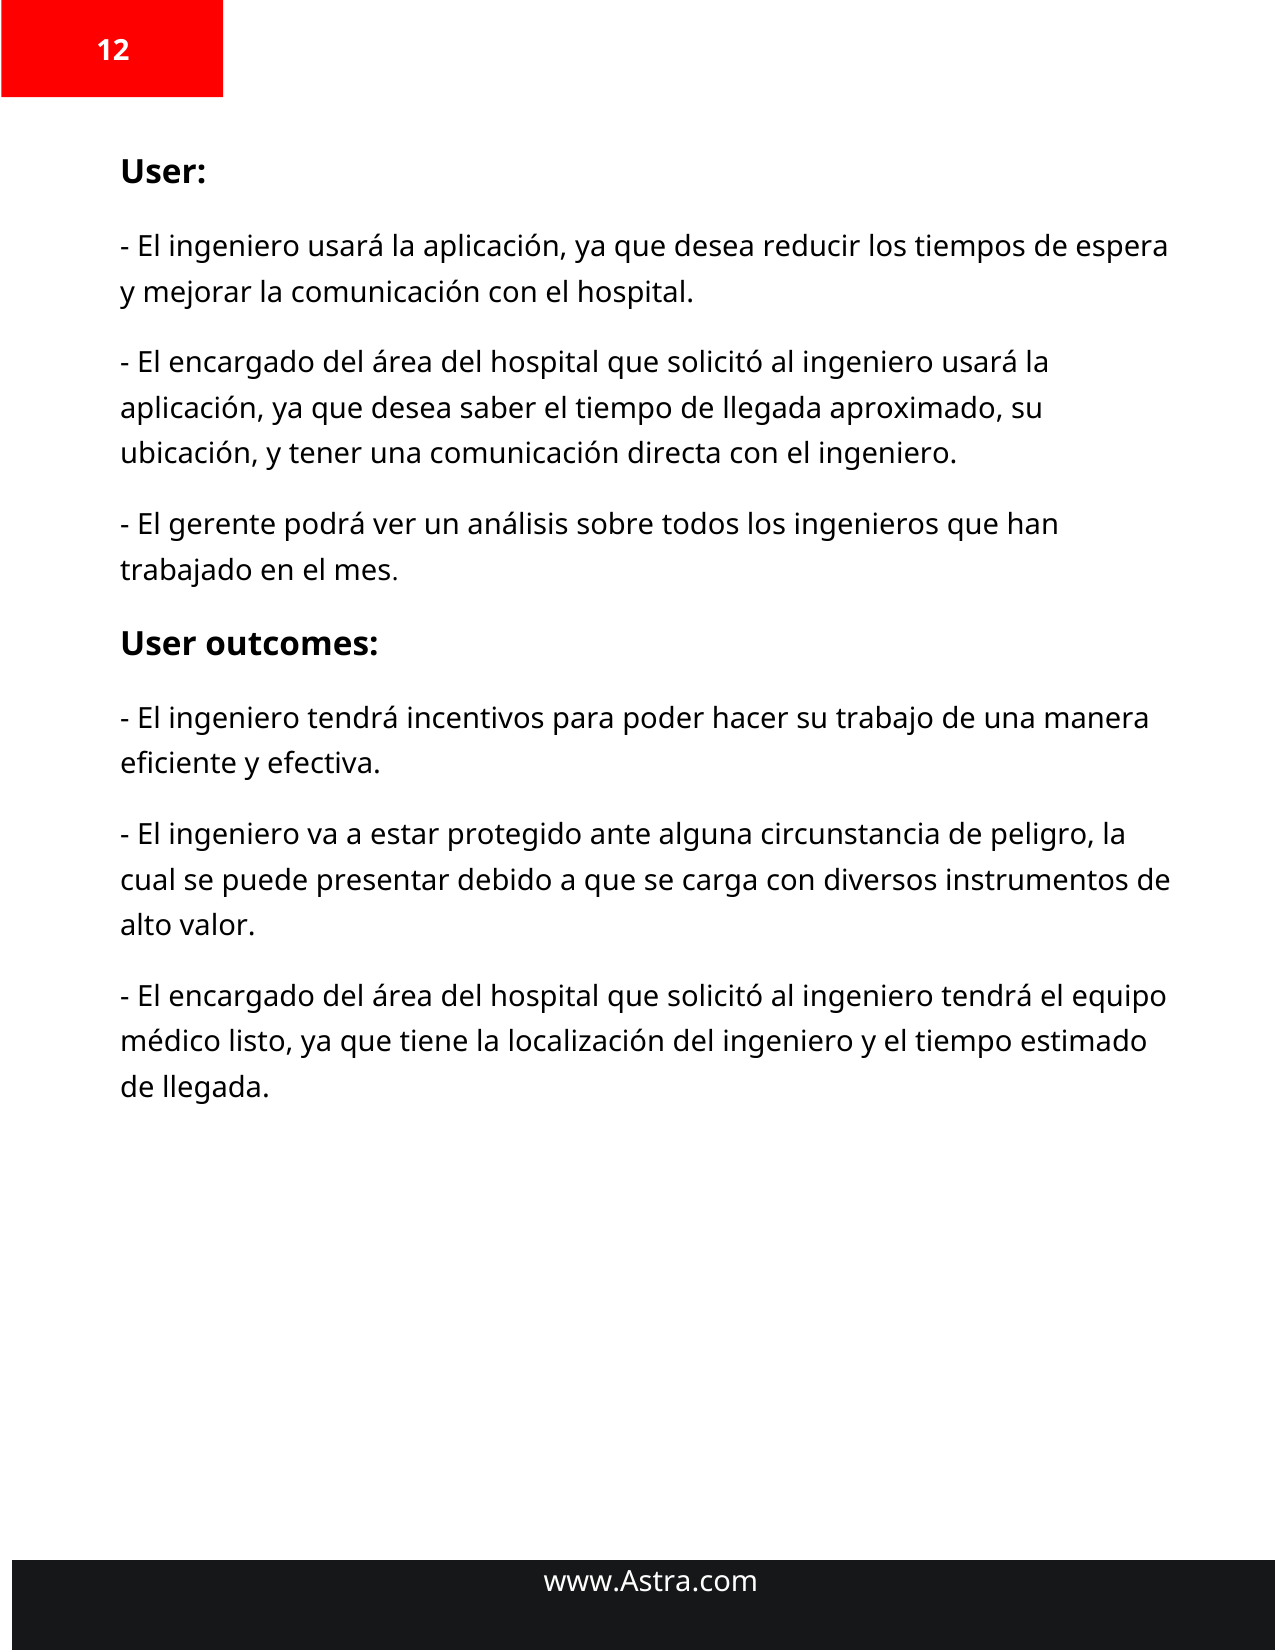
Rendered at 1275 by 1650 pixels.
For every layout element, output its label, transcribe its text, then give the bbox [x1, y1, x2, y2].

text User outcomes: [120, 620, 1181, 665]
text User: [120, 148, 1181, 193]
text - El encargado del área del hospital que solicitó al ingeniero usará la aplicación, ya que desea saber el tiempo de llegada aproximado, su ubicación, y tener una comunicación directa con el ingeniero. [120, 342, 1181, 472]
text - El ingeniero tendrá incentivos para poder hacer su trabajo de una manera eficiente y efectiva. [120, 697, 1181, 782]
text - El ingeniero va a estar protegido ante alguna circunstancia de peligro, la cual se puede presentar debido a que se carga con diversos instrumentos de alto valor. [120, 813, 1181, 944]
text - El gerente podrá ver un análisis sobre todos los ingenieros que han trabajado en el mes. [120, 503, 1181, 589]
text - El ingeniero usará la aplicación, ya que desea reducir los tiempos de espera y mejorar la comunicación con el hospital. [120, 225, 1181, 311]
text - El encargado del área del hospital que solicitó al ingeniero tendrá el equipo médico listo, ya que tiene la localización del ingeniero y el tiempo estimado de llegada. [120, 975, 1181, 1106]
